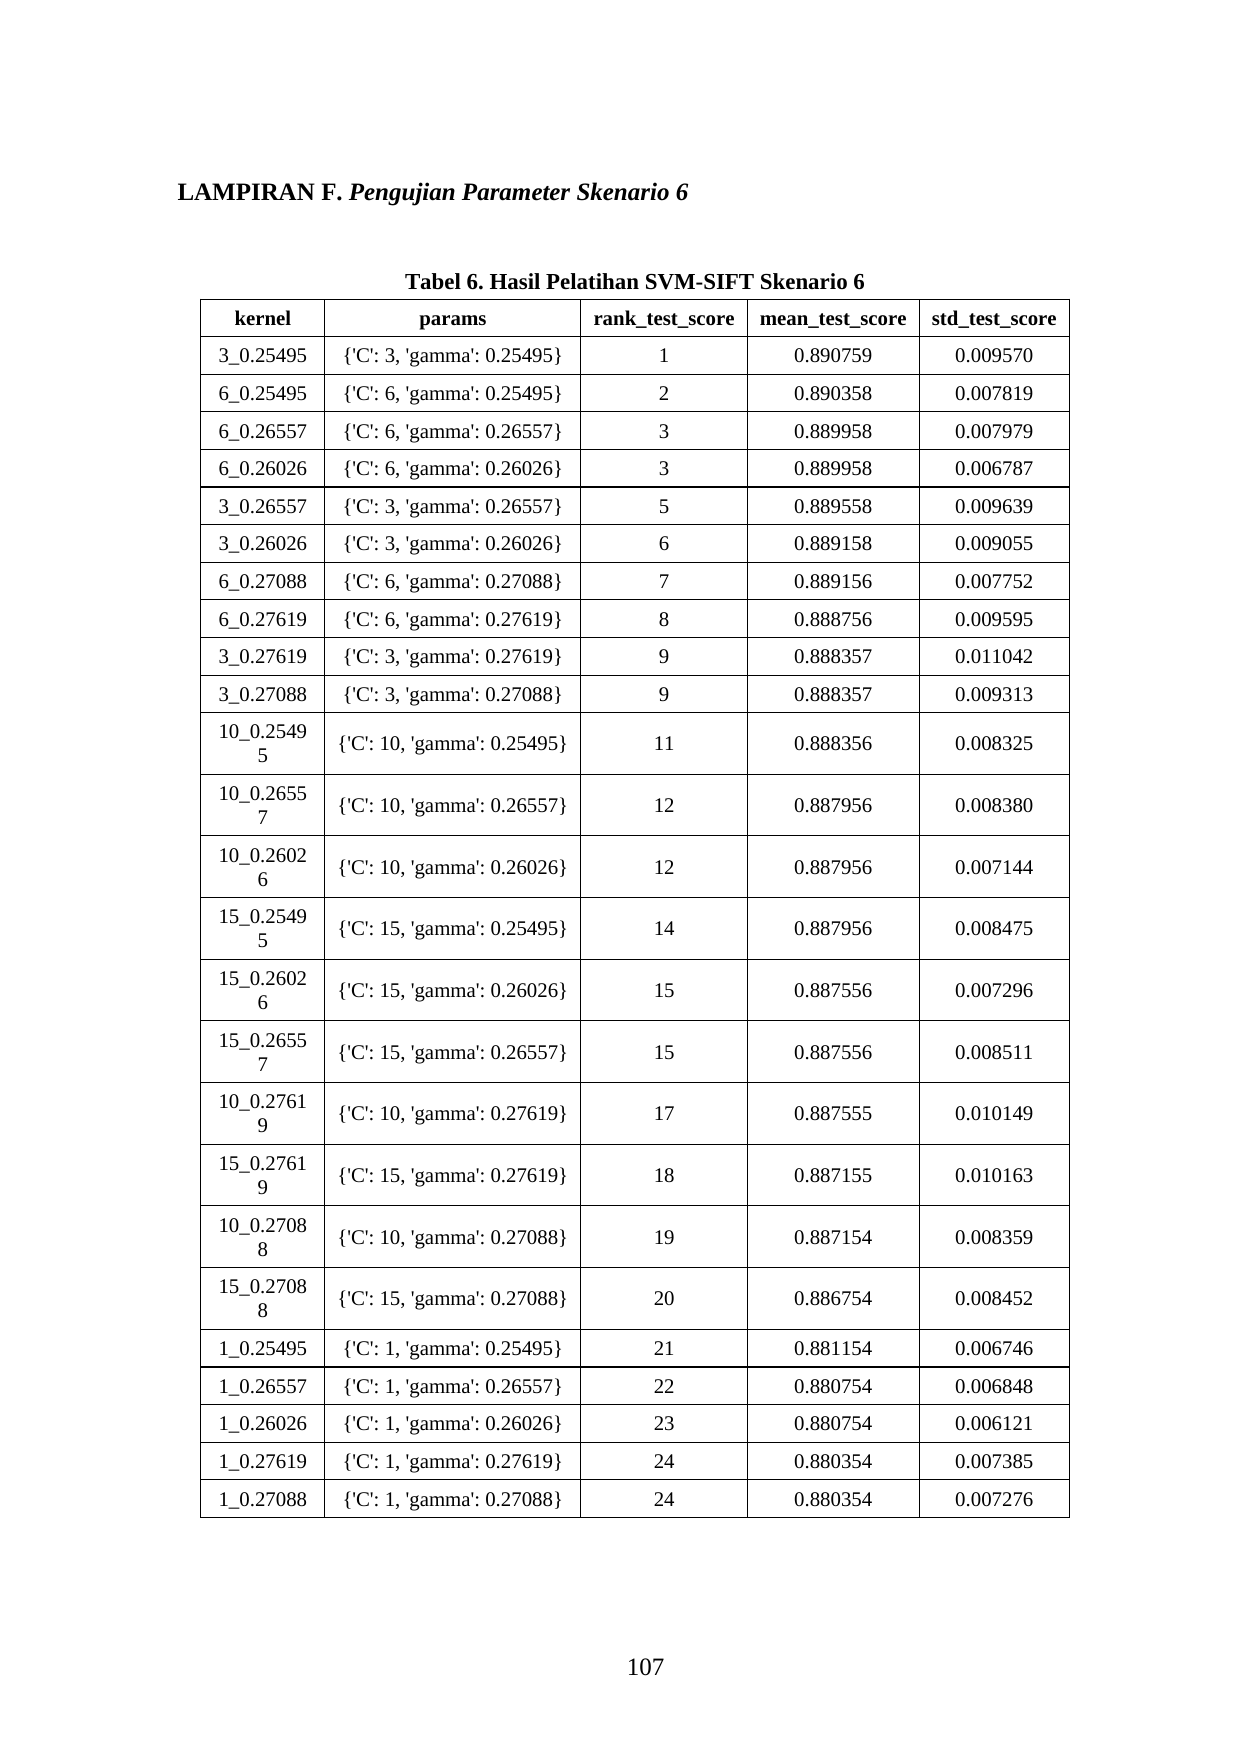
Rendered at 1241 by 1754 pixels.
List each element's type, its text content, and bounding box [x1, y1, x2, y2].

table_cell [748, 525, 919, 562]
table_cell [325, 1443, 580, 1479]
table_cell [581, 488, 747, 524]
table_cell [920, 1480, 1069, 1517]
text Tabel 6. Hasil Pelatihan SVM-SIFT Skenario 6 [177, 268, 1092, 294]
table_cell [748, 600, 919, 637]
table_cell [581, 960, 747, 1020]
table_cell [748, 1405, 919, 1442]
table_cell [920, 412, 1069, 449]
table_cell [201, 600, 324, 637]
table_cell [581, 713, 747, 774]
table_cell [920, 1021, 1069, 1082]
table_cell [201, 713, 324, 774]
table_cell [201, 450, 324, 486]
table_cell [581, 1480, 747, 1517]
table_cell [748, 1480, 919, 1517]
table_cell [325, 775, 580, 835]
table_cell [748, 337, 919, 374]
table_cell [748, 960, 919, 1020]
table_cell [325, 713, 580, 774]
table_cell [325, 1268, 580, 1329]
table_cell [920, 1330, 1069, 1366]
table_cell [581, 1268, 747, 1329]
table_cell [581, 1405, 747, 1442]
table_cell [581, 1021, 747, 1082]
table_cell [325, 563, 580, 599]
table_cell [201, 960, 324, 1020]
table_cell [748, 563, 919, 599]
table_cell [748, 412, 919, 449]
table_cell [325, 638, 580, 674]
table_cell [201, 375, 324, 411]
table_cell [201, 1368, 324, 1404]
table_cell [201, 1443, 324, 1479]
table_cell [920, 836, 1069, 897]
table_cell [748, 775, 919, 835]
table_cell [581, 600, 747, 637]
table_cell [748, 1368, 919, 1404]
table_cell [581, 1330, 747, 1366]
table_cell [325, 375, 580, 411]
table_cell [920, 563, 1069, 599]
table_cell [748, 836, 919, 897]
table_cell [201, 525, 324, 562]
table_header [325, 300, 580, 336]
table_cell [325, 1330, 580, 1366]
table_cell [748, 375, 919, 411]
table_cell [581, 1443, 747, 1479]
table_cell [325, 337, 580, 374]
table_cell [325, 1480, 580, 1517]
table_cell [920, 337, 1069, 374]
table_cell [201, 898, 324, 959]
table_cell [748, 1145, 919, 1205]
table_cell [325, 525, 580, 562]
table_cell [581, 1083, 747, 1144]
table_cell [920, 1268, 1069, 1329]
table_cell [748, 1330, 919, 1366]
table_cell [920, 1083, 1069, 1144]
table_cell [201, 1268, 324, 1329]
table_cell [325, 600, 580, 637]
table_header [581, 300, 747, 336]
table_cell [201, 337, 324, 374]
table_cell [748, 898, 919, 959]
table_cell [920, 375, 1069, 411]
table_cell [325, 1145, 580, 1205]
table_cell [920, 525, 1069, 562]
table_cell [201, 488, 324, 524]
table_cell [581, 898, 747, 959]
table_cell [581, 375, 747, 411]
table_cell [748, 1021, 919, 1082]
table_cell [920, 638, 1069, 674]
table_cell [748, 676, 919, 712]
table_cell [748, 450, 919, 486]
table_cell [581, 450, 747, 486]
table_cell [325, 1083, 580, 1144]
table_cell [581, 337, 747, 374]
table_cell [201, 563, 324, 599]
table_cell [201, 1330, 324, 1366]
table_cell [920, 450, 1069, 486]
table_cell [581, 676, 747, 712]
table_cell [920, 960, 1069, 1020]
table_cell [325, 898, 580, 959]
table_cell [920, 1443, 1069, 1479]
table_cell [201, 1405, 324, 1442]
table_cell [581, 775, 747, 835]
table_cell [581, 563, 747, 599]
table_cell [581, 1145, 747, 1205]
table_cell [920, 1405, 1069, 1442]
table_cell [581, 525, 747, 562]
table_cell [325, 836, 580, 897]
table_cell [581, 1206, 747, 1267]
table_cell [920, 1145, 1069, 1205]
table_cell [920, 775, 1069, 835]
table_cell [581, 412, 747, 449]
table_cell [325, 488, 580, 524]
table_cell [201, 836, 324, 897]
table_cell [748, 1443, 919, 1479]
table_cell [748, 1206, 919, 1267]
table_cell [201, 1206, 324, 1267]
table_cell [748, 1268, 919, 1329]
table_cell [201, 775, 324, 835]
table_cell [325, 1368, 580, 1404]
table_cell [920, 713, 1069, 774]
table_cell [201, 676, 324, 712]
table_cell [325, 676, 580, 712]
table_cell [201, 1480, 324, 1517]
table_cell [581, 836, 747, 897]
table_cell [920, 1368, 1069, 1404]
text LAMPIRAN F. Pengujian Parameter Skenario 6 [177, 177, 1092, 206]
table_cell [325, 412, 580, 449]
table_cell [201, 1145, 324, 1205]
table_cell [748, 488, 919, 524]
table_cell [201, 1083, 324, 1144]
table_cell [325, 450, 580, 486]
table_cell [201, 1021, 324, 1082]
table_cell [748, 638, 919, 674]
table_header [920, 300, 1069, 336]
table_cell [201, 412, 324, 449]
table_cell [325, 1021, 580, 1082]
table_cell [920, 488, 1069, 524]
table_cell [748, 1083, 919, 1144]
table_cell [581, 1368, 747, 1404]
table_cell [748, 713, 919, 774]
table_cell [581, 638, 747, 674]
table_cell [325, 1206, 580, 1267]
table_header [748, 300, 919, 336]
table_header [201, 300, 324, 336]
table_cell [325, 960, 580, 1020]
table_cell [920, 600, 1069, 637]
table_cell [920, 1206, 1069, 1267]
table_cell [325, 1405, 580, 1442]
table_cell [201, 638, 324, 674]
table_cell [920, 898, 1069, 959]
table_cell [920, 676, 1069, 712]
